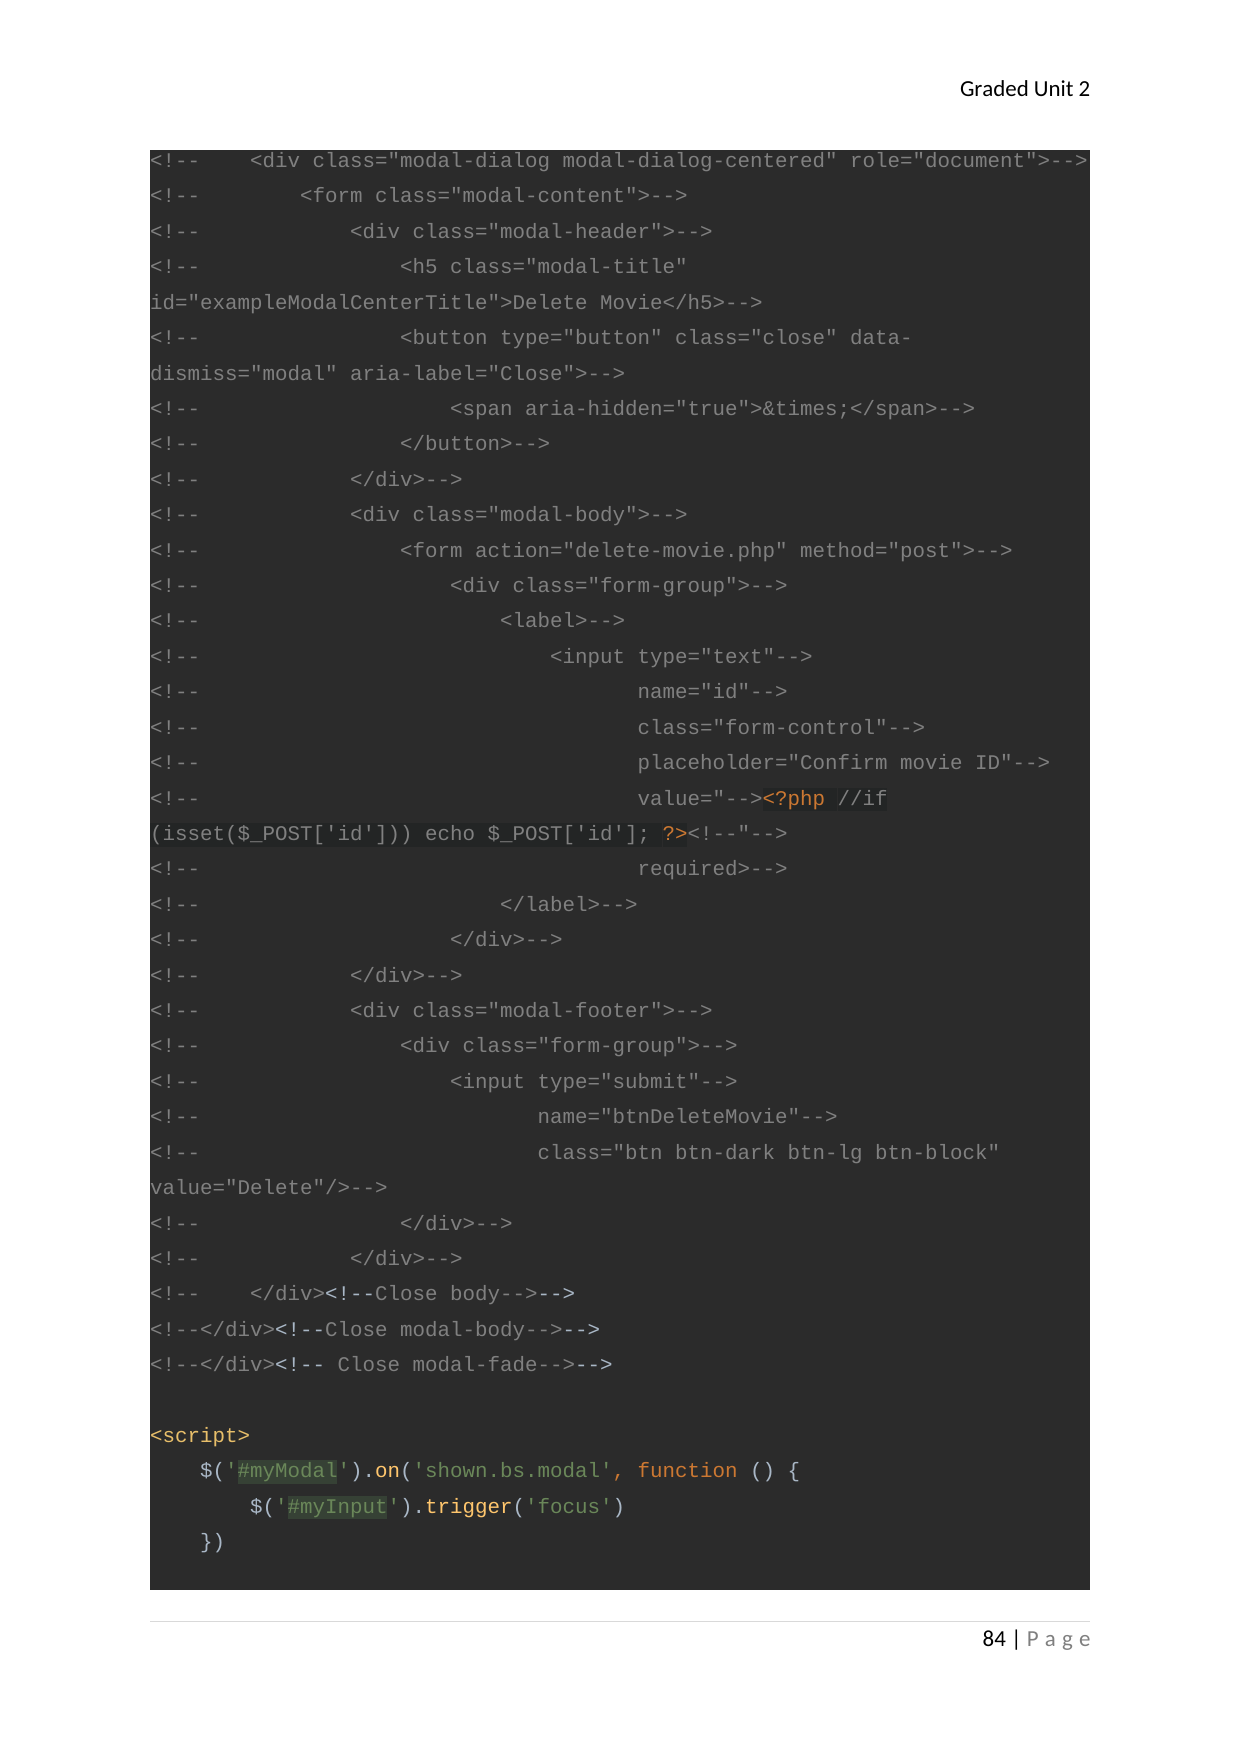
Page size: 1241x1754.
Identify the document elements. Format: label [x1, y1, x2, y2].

text [150, 150, 1090, 1590]
